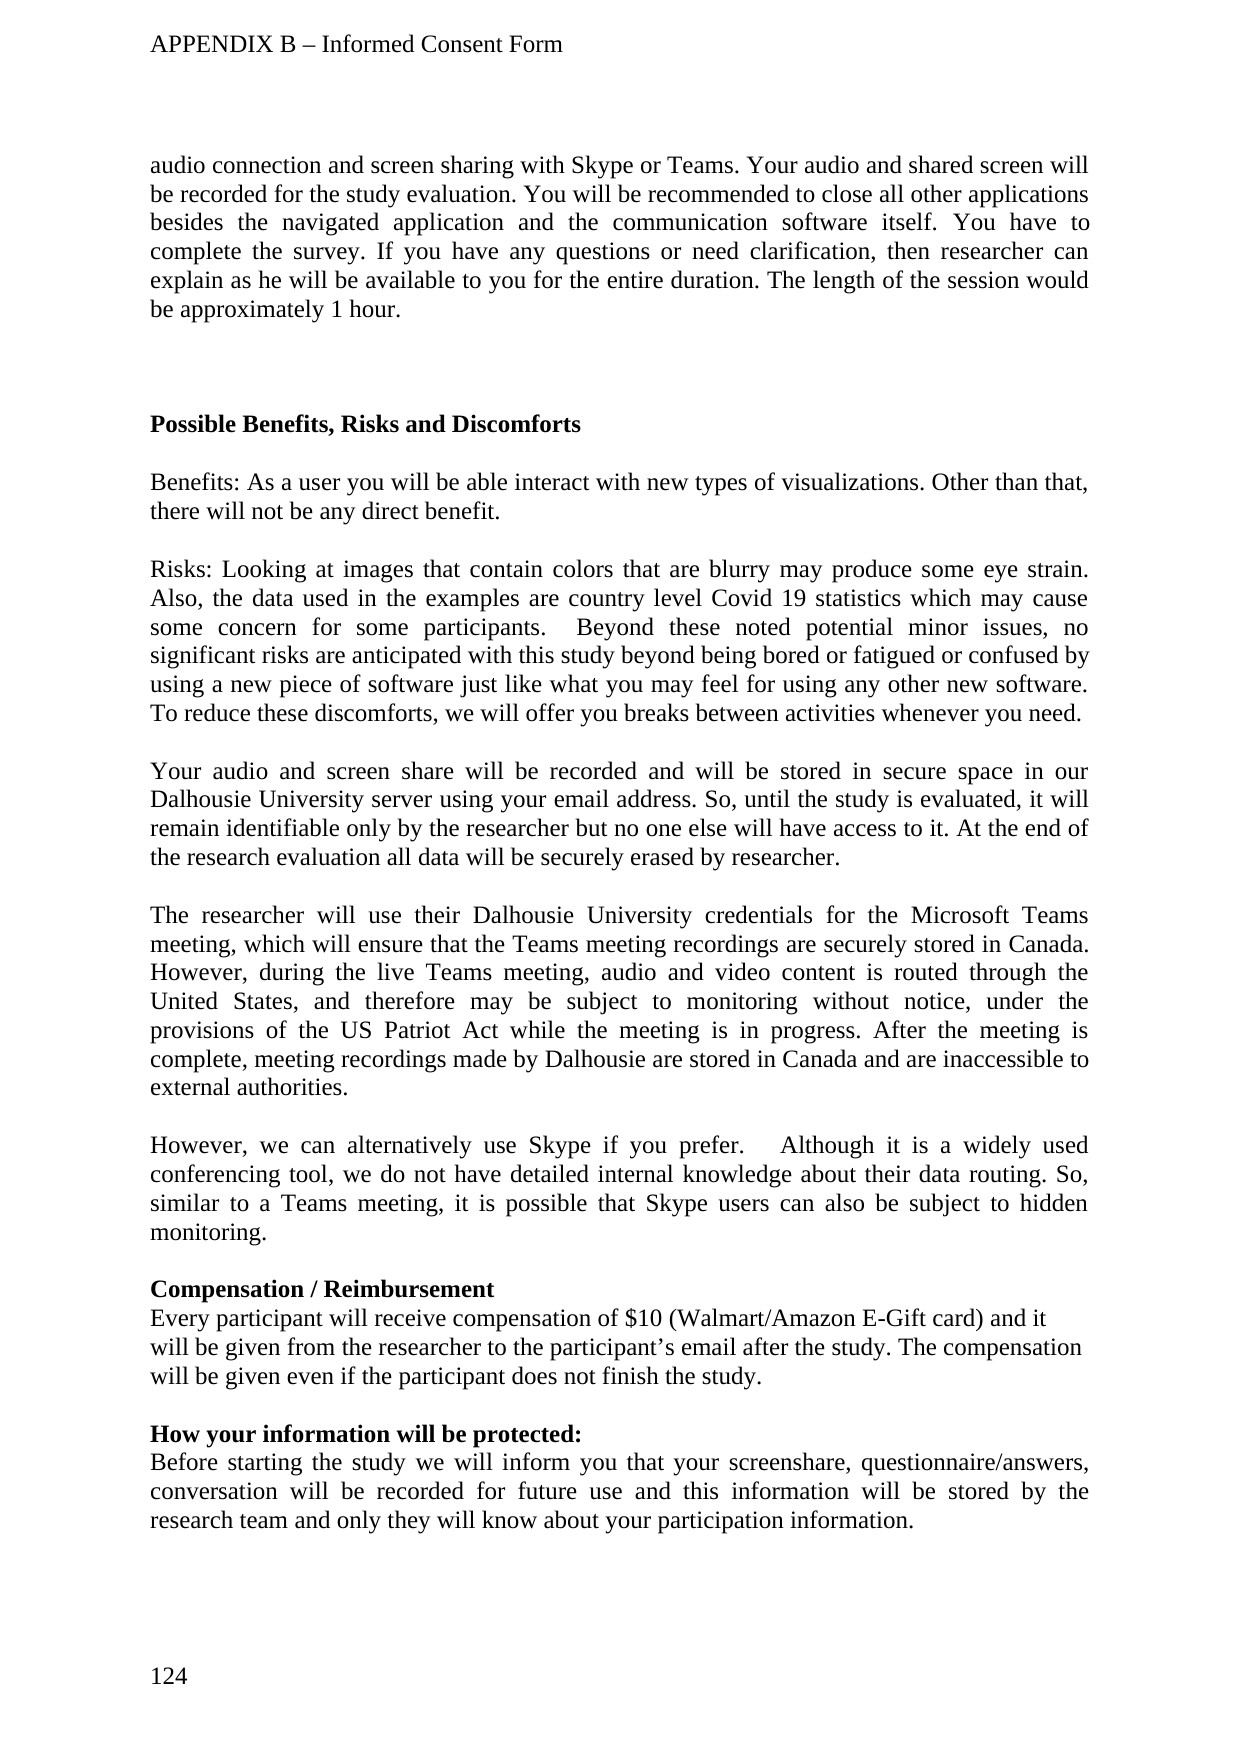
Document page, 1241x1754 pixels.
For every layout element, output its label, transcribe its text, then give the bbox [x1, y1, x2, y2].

text Benefits: As a user you will be able interact with new types of visualizations. Other than that, there will not be any direct benefit. [150, 467, 1090, 525]
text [150, 150, 1090, 322]
text The researcher will use their Dalhousie University credentials for the Microsoft Teams meeting, which will ensure that the Teams meeting recordings are securely stored in Canada. However, during the live Teams meeting, audio and video content is routed through the United States, and therefore may be subject to monitoring without notice, under the provisions of the US Patriot Act while the meeting is in progress. After the meeting is complete, meeting recordings made by Dalhousie are stored in Canada and are inaccessible to external authorities. [150, 900, 1090, 1101]
text However, we can alternatively use Skype if you prefer. Although it is a widely used conferencing tool, we do not have detailed internal knowledge about their data routing. So, similar to a Teams meeting, it is possible that Skype users can also be subject to hidden monitoring. [150, 1130, 1090, 1245]
text Compensation / Reimbursement Every participant will receive compensation of $10 (Walmart/Amazon E-Gift card) and it will be given from the researcher to the participant’s email after the study. The compensation will be given even if the participant does not finish the study. [150, 1274, 1090, 1389]
text How your information will be protected: Before starting the study we will inform you that your screenshare, questionnaire/answers, conversation will be recorded for future use and this information will be stored by the research team and only they will know about your participation information. [150, 1419, 1090, 1534]
text Your audio and screen share will be recorded and will be stored in secure space in our Dalhousie University server using your email address. So, until the study is evaluated, it will remain identifiable only by the researcher but no one else will have access to it. At the end of the research evaluation all data will be securely erased by researcher. [150, 756, 1090, 871]
text Possible Benefits, Risks and Discomforts [150, 409, 1090, 438]
text Risks: Looking at images that contain colors that are blurry may produce some eye strain. Also, the data used in the examples are country level Covid 19 statistics which may cause some concern for some participants. Beyond these noted potential minor issues, no significant risks are anticipated with this study beyond being bored or fatigued or confused by using a new piece of software just like what you may feel for using any other new software. To reduce these discomforts, we will offer you breaks between activities whenever you need. [150, 554, 1090, 727]
